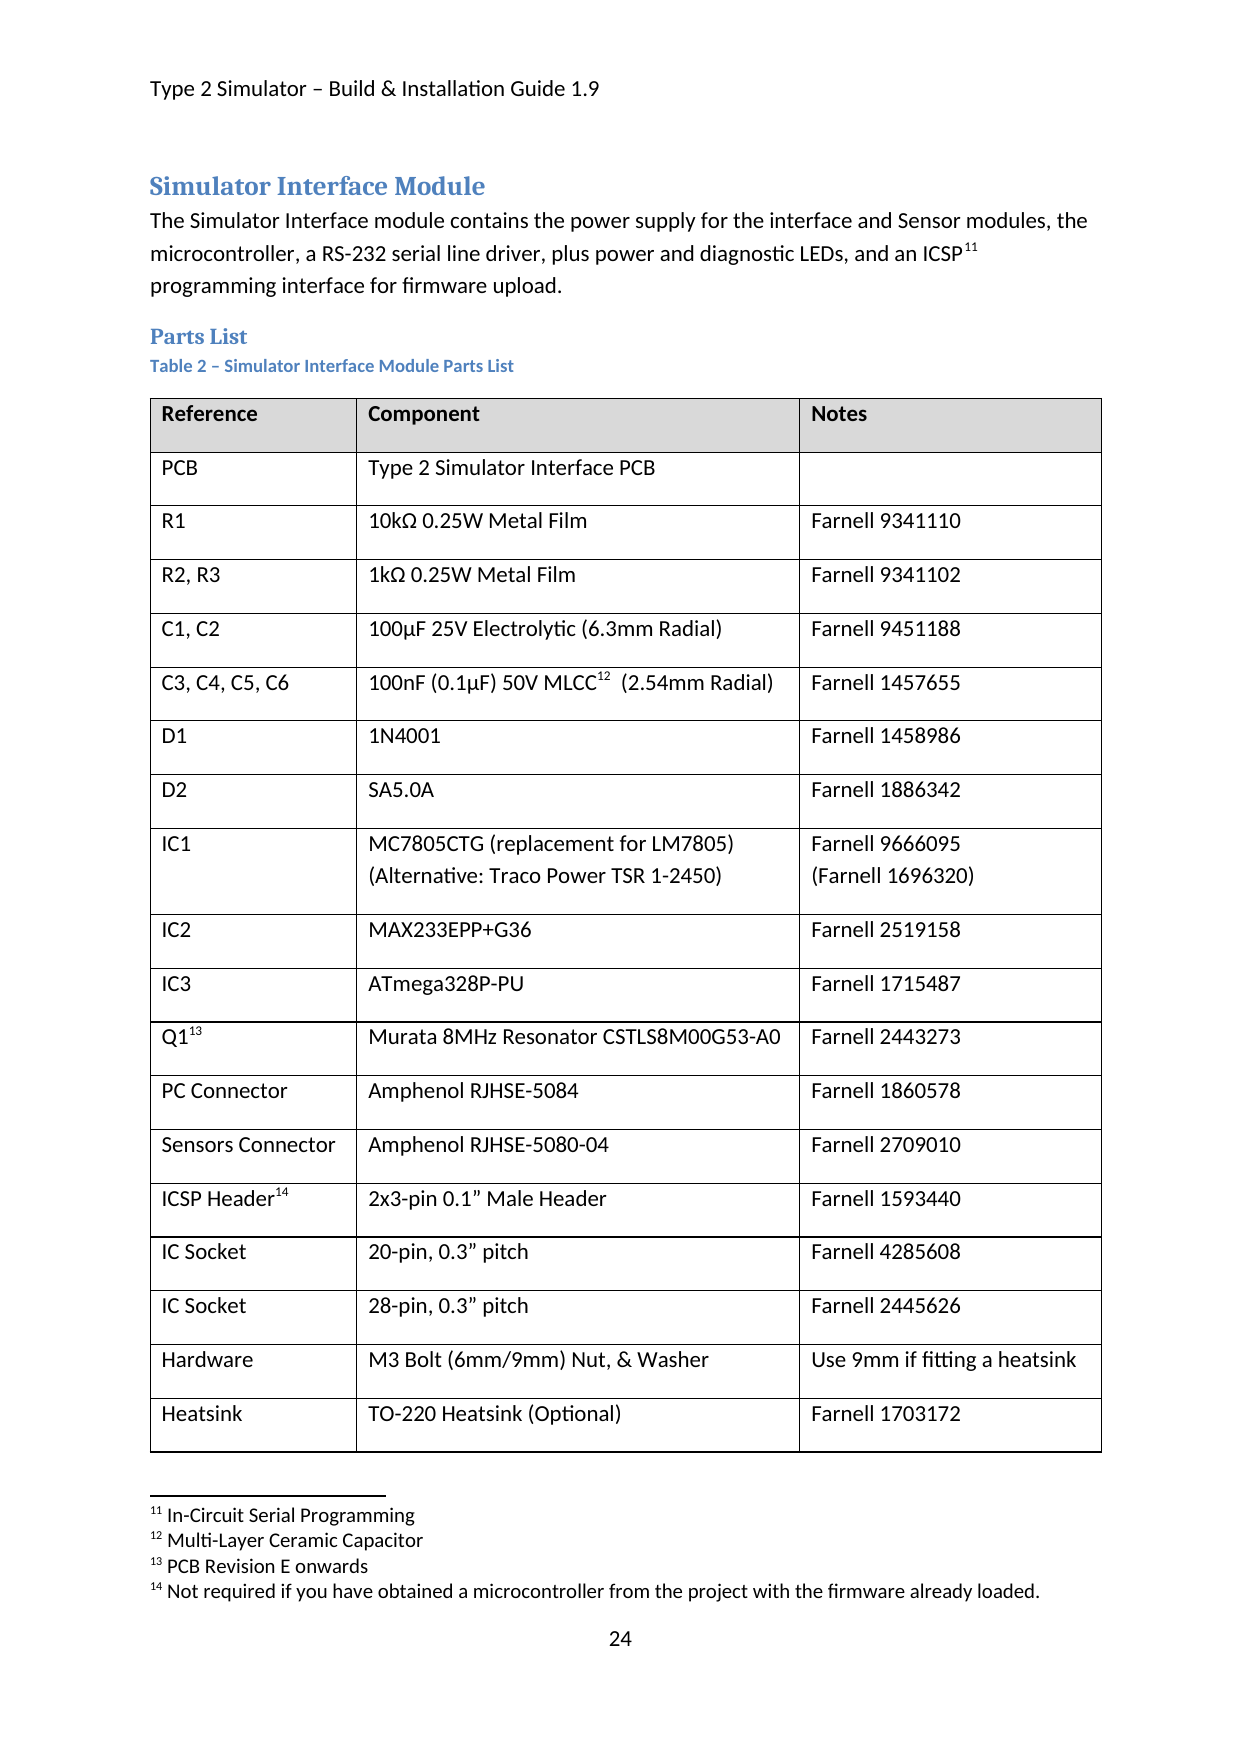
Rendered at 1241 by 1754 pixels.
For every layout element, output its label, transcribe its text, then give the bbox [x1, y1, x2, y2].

table_cell C1, C2 [151, 614, 356, 667]
table_cell Murata 8MHz Resonator CSTLS8M00G53-A0 [357, 1023, 799, 1075]
table_cell Farnell 9666095 (Farnell 1696320) [800, 829, 1101, 914]
table_cell Amphenol RJHSE-5084 [357, 1076, 799, 1129]
table_header Component [357, 399, 799, 452]
table_cell Farnell 2443273 [800, 1023, 1101, 1075]
subtitle Simulator Interface Module [150, 171, 1090, 202]
table_cell ATmega328P-PU [357, 969, 799, 1021]
table_cell Farnell 1703172 [800, 1399, 1101, 1451]
table_cell Farnell 4285608 [800, 1238, 1101, 1290]
subtitle Parts List [150, 324, 1090, 350]
table_cell 100µF 25V Electrolytic (6.3mm Radial) [357, 614, 799, 667]
table_cell IC Socket [151, 1238, 356, 1290]
table_cell Use 9mm if fitting a heatsink [800, 1345, 1101, 1398]
table_cell 1kΩ 0.25W Metal Film [357, 560, 799, 613]
table_cell Type 2 Simulator Interface PCB [357, 453, 799, 505]
table_cell Farnell 2445626 [800, 1291, 1101, 1344]
table_cell 28-pin, 0.3” pitch [357, 1291, 799, 1344]
text The Simulator Interface module contains the power supply for the interface and Sensor modules, the microcontroller, a RS-232 serial line driver, plus power and diagnostic LEDs, and an ICSP programming interface for firmware upload. [150, 207, 1090, 299]
table_cell R1 [151, 506, 356, 559]
table_cell Farnell 2709010 [800, 1130, 1101, 1183]
table_cell C3, C4, C5, C6 [151, 668, 356, 720]
table_cell 10kΩ 0.25W Metal Film [357, 506, 799, 559]
table_cell Farnell 1886342 [800, 775, 1101, 828]
table_header Reference [151, 399, 356, 452]
table_cell IC3 [151, 969, 356, 1021]
table_cell 2x3-pin 0.1” Male Header [357, 1184, 799, 1236]
table_cell Heatsink [151, 1399, 356, 1451]
table_header Notes [800, 399, 1101, 452]
table_cell IC1 [151, 829, 356, 914]
table_cell Q1 [151, 1023, 356, 1075]
table_cell MC7805CTG (replacement for LM7805) (Alternative: Traco Power TSR 1-2450) [357, 829, 799, 914]
table_cell Farnell 9451188 [800, 614, 1101, 667]
table_cell Farnell 1593440 [800, 1184, 1101, 1236]
table_cell Farnell 1458986 [800, 721, 1101, 774]
table_cell 20-pin, 0.3” pitch [357, 1238, 799, 1290]
table_cell 1N4001 [357, 721, 799, 774]
table_cell M3 Bolt (6mm/9mm) Nut, & Washer [357, 1345, 799, 1398]
table_cell 100nF (0.1µF) 50V MLCC (2.54mm Radial) [357, 668, 799, 720]
table_cell Farnell 9341110 [800, 506, 1101, 559]
table_cell Sensors Connector [151, 1130, 356, 1183]
table_cell [800, 453, 1101, 505]
table_cell Farnell 9341102 [800, 560, 1101, 613]
table_cell IC Socket [151, 1291, 356, 1344]
table_cell TO-220 Heatsink (Optional) [357, 1399, 799, 1451]
table_cell D2 [151, 775, 356, 828]
table_cell Farnell 1457655 [800, 668, 1101, 720]
table_cell D1 [151, 721, 356, 774]
table_cell Farnell 1715487 [800, 969, 1101, 1021]
table_cell SA5.0A [357, 775, 799, 828]
table_cell PCB [151, 453, 356, 505]
table_cell MAX233EPP+G36 [357, 915, 799, 968]
table_cell Hardware [151, 1345, 356, 1398]
text Table 2 – Simulator Interface Module Parts List [150, 354, 1090, 377]
table_cell R2, R3 [151, 560, 356, 613]
table_cell Farnell 1860578 [800, 1076, 1101, 1129]
table_cell Amphenol RJHSE-5080-04 [357, 1130, 799, 1183]
table_cell ICSP Header [151, 1184, 356, 1236]
table_cell PC Connector [151, 1076, 356, 1129]
table_cell Farnell 2519158 [800, 915, 1101, 968]
table_cell IC2 [151, 915, 356, 968]
